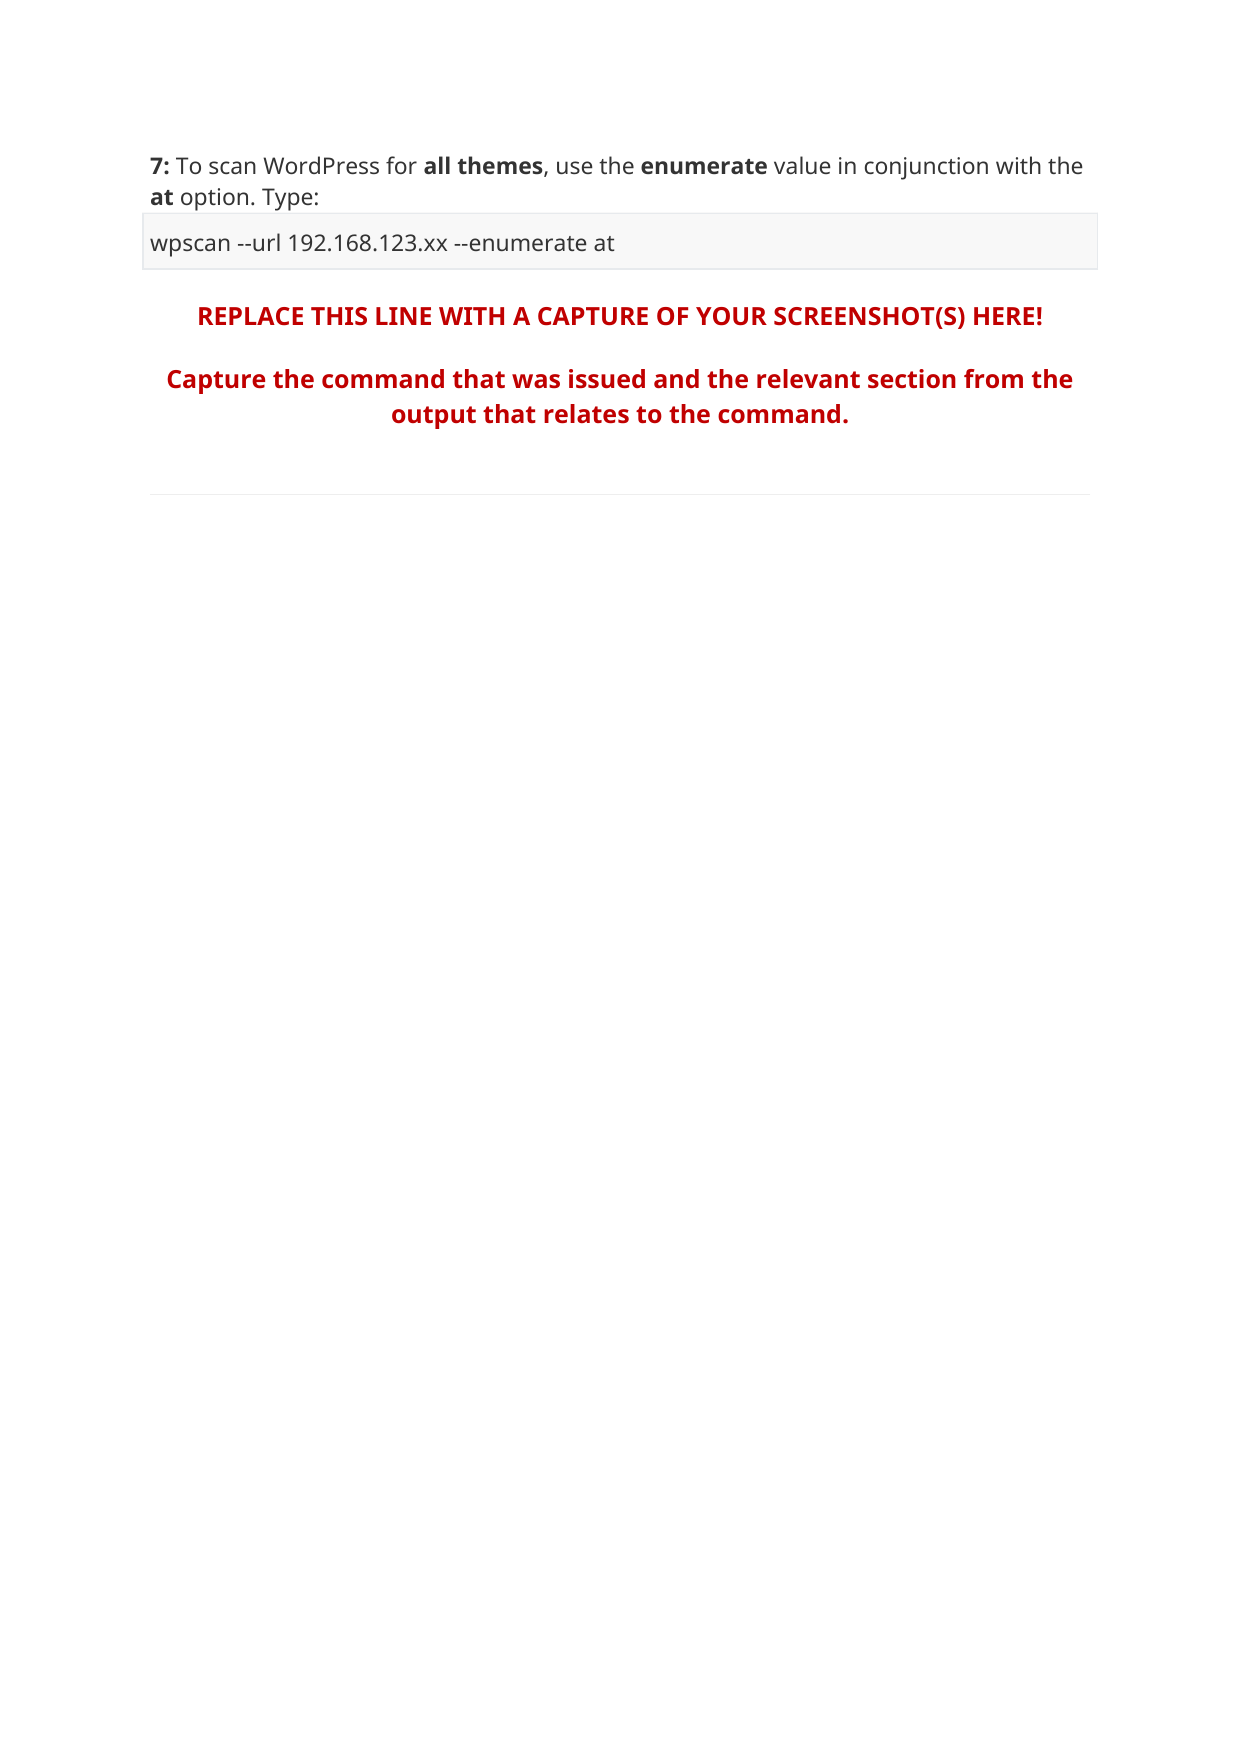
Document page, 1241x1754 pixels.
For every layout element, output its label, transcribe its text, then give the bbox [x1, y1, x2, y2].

text REPLACE THIS LINE WITH A CAPTURE OF YOUR SCREENSHOT(S) HERE! [150, 299, 1090, 333]
text wpscan --url 192.168.123.xx --enumerate at [144, 214, 1097, 268]
text 7: To scan WordPress for all themes, use the enumerate value in conjunction with the at option. Type: [150, 150, 1090, 212]
text Capture the command that was issued and the relevant section from the output that relates to the command. [150, 362, 1090, 430]
